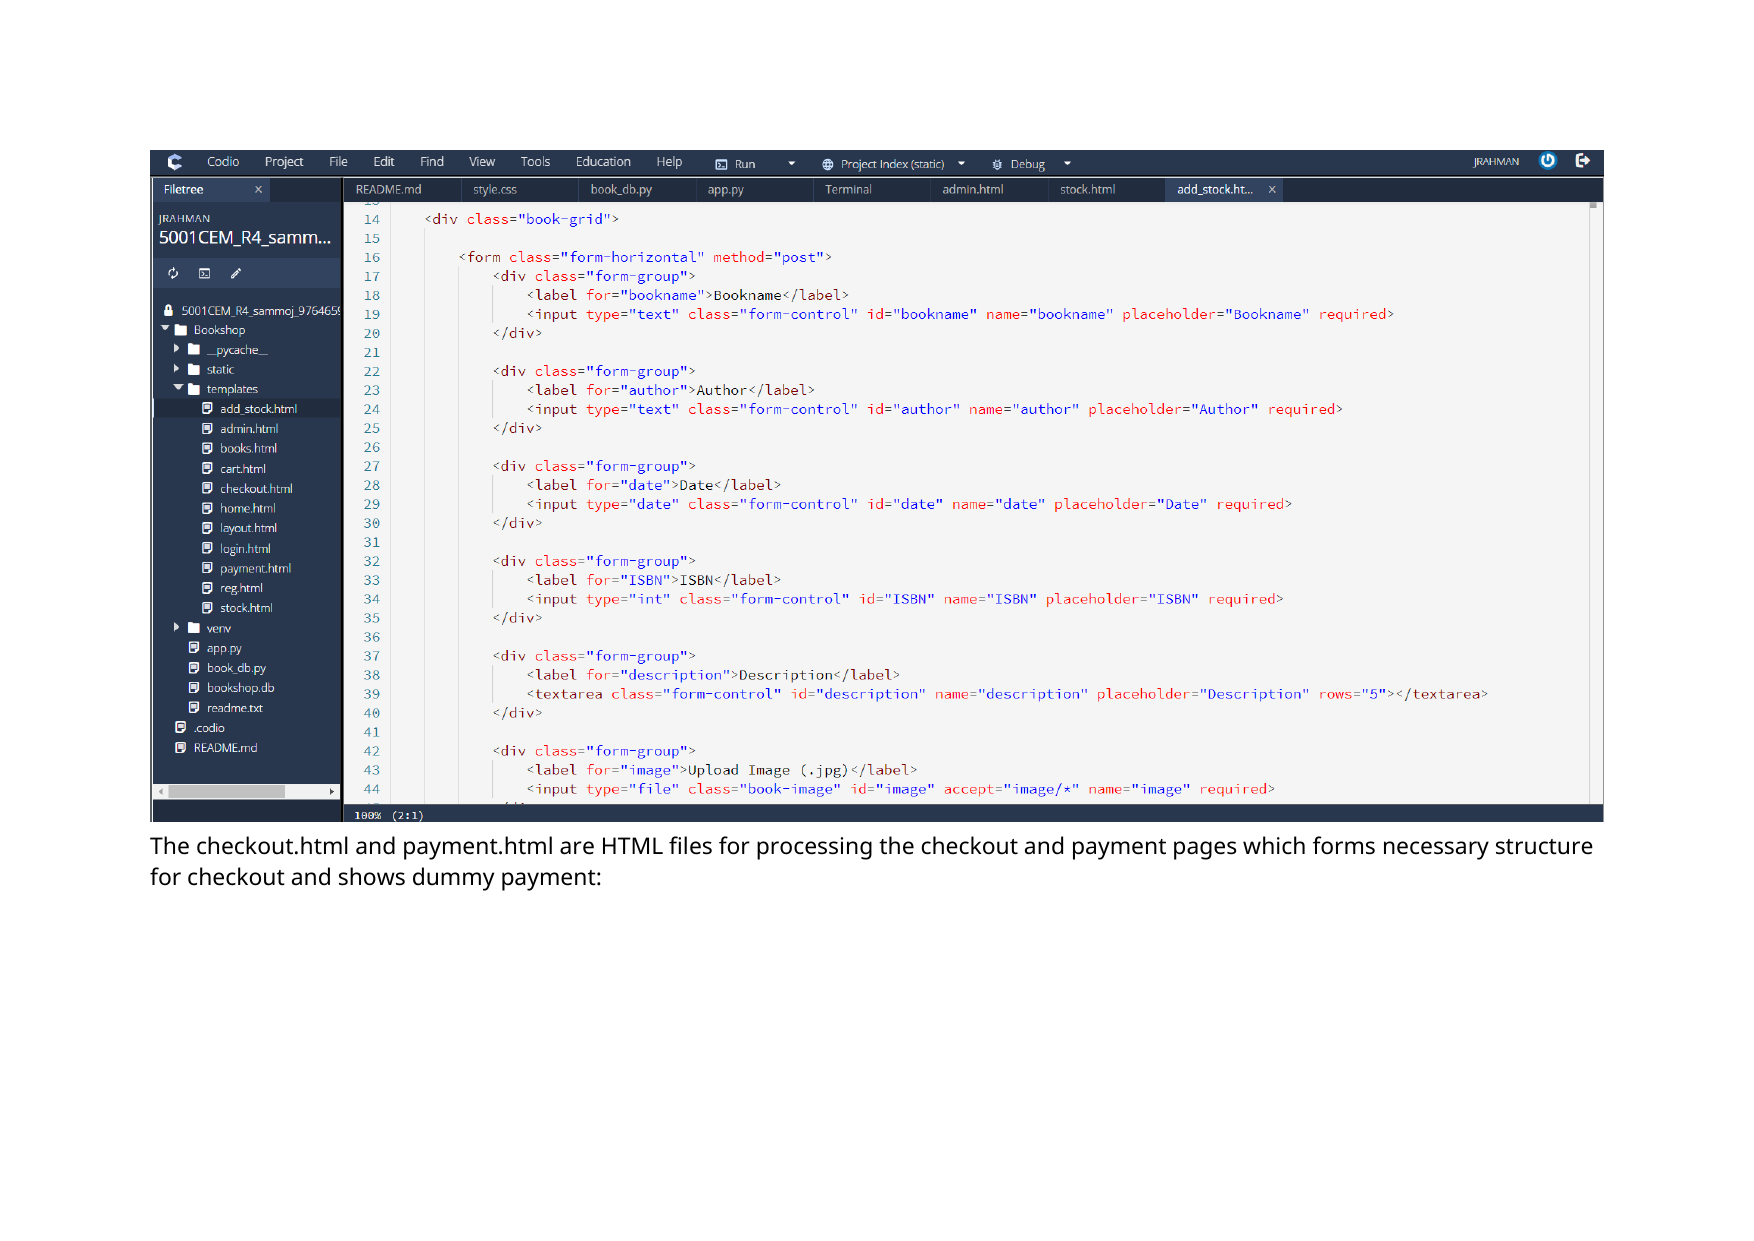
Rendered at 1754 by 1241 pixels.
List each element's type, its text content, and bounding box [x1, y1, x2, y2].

picture [150, 150, 1604, 822]
text The checkout.html and payment.html are HTML files for processing the checkout and payment pages which forms necessary structure for checkout and shows dummy payment: [150, 829, 1604, 892]
